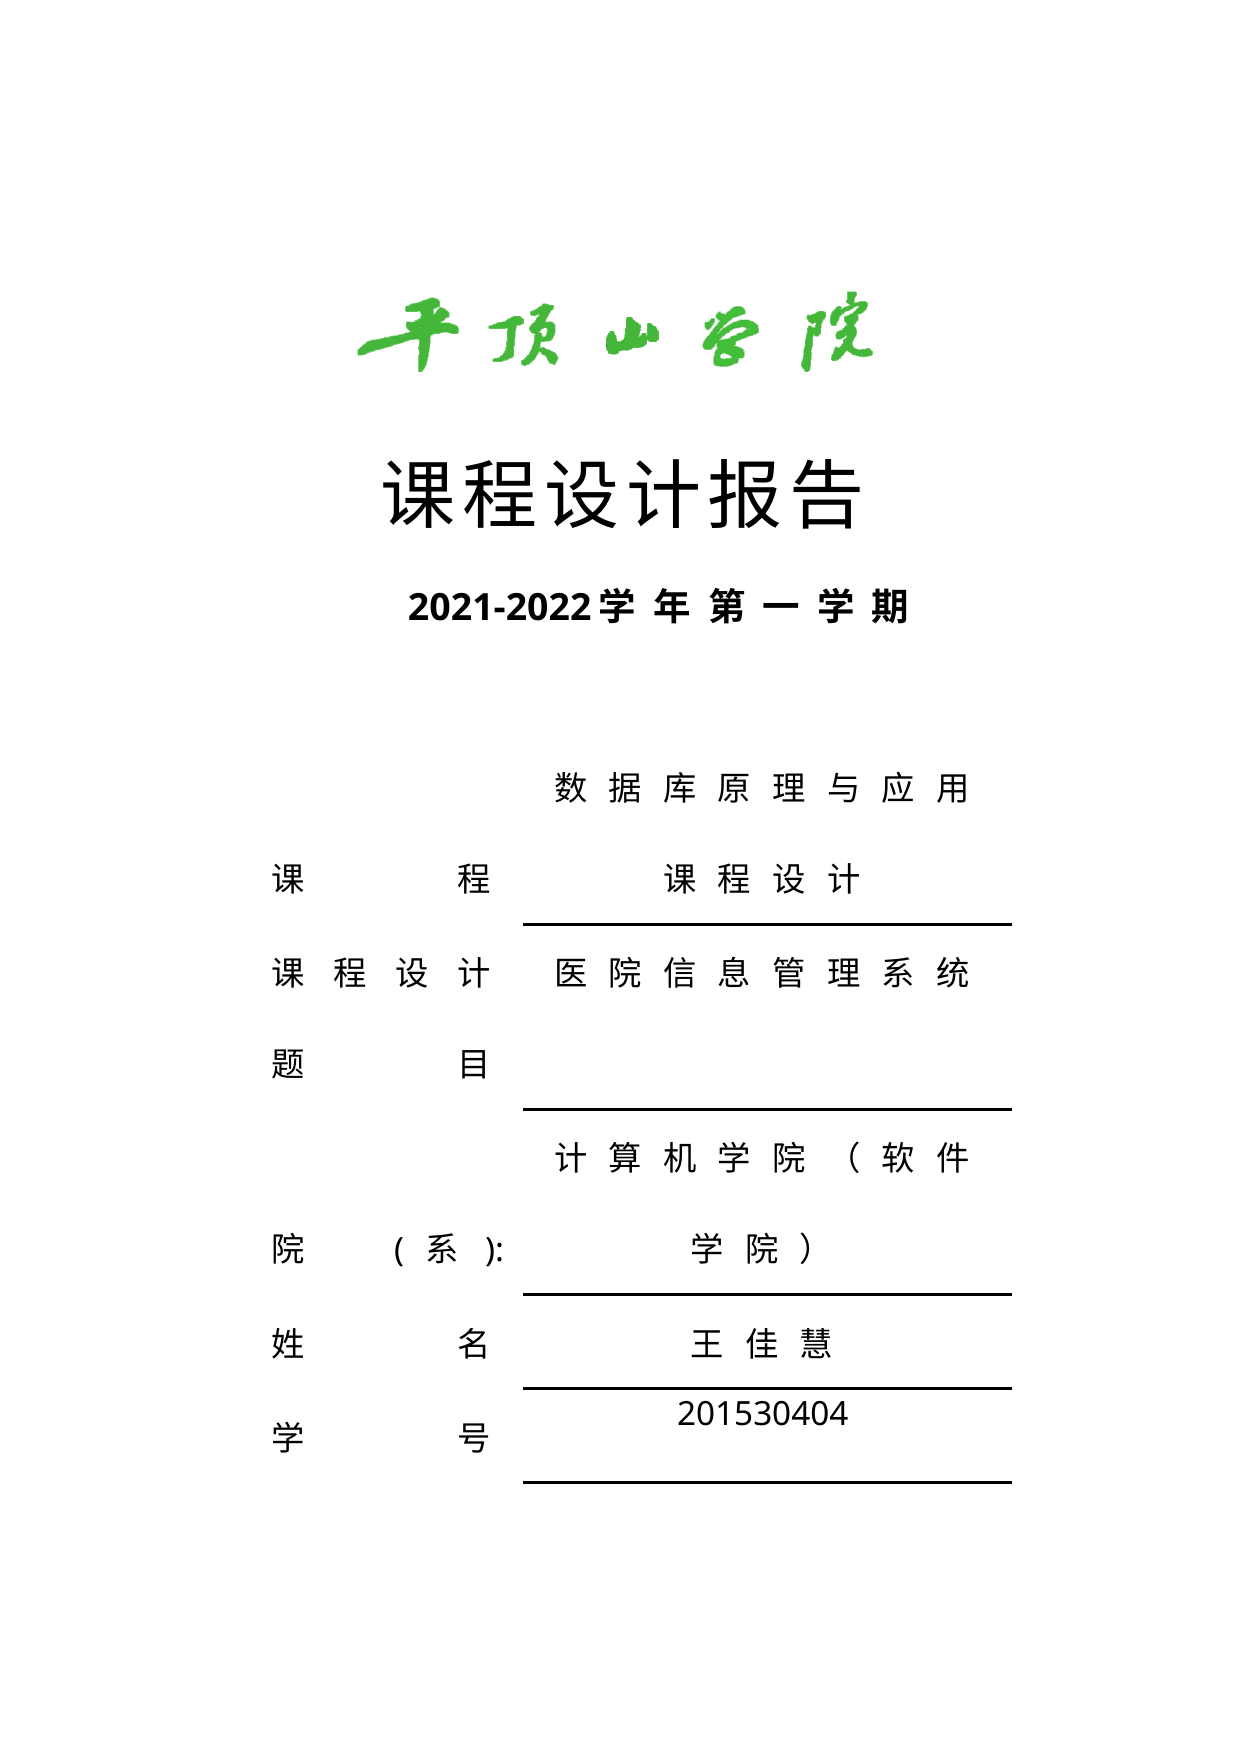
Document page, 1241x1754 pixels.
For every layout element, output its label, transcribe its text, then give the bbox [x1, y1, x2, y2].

table_cell 医院信息管理系统 [523, 926, 1012, 1108]
table_cell 院 (系): [240, 1108, 523, 1293]
table_cell 姓名 [240, 1293, 523, 1387]
table_header 课程 [240, 740, 523, 922]
table_cell 201530404 [523, 1390, 1012, 1481]
text 2021-2022学年第一学期 [189, 558, 1063, 649]
picture [353, 285, 893, 376]
table_cell 学号 [240, 1387, 523, 1481]
table_header 数据库原理与应用课程设计 [523, 740, 1012, 922]
text 课程设计报告 [189, 422, 1063, 558]
table_cell 课程设计题目 [240, 923, 523, 1108]
table_cell 计算机学院（软件学院） [523, 1111, 1012, 1293]
table_cell 王佳慧 [523, 1296, 1012, 1387]
